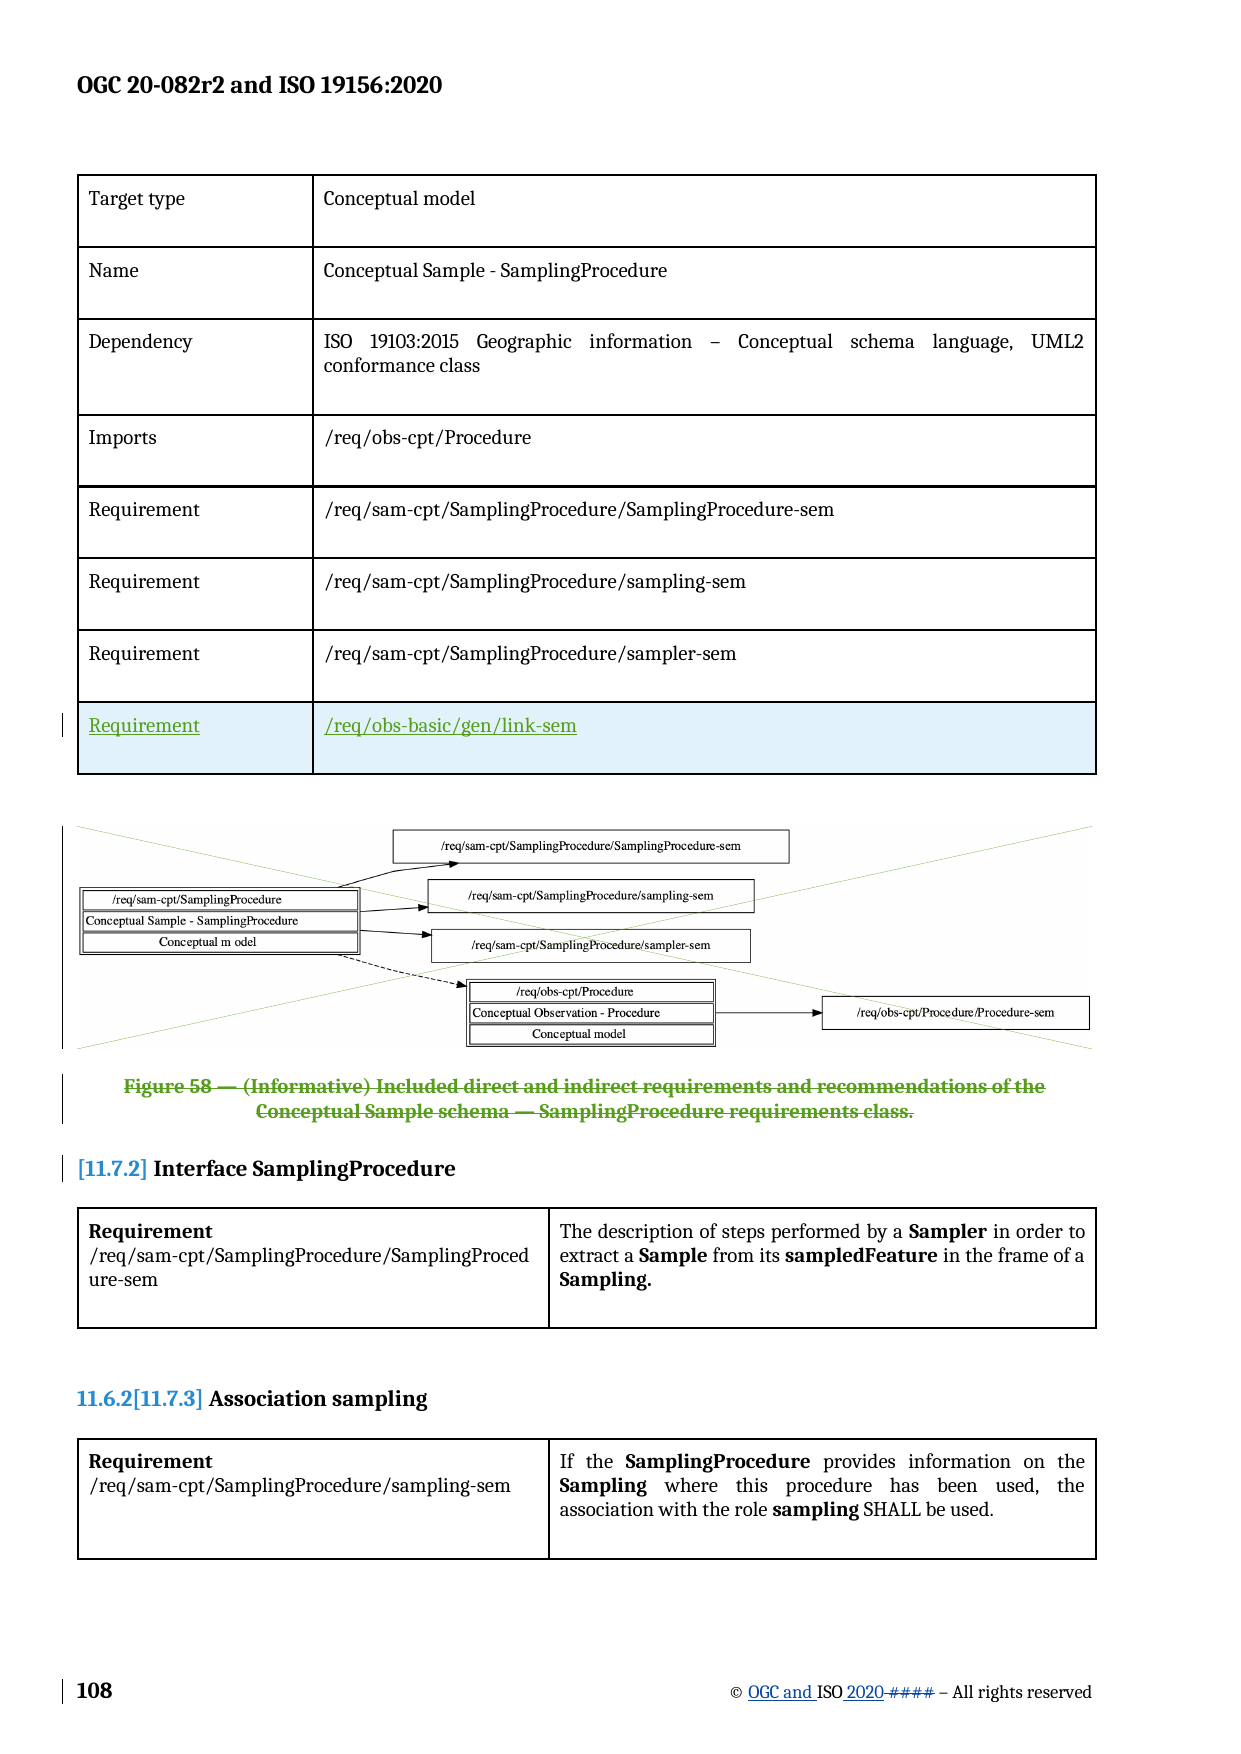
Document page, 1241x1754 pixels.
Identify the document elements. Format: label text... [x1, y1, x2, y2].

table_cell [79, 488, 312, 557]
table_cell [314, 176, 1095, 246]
subtitle Interface SamplingProcedure [77, 1155, 1092, 1182]
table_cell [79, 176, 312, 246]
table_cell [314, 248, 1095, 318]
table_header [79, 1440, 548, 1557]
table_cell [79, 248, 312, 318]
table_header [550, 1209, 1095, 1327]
picture [78, 938, 1091, 1050]
picture [81, 826, 1088, 937]
picture [589, 827, 1093, 1048]
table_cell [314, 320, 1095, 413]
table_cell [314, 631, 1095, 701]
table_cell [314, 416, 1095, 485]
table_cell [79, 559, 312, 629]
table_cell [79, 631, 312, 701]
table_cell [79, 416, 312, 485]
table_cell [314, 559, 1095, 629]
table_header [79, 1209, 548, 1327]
subtitle Association sampling [77, 1386, 1092, 1413]
picture [76, 827, 581, 1048]
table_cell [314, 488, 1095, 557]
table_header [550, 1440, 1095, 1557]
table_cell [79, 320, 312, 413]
